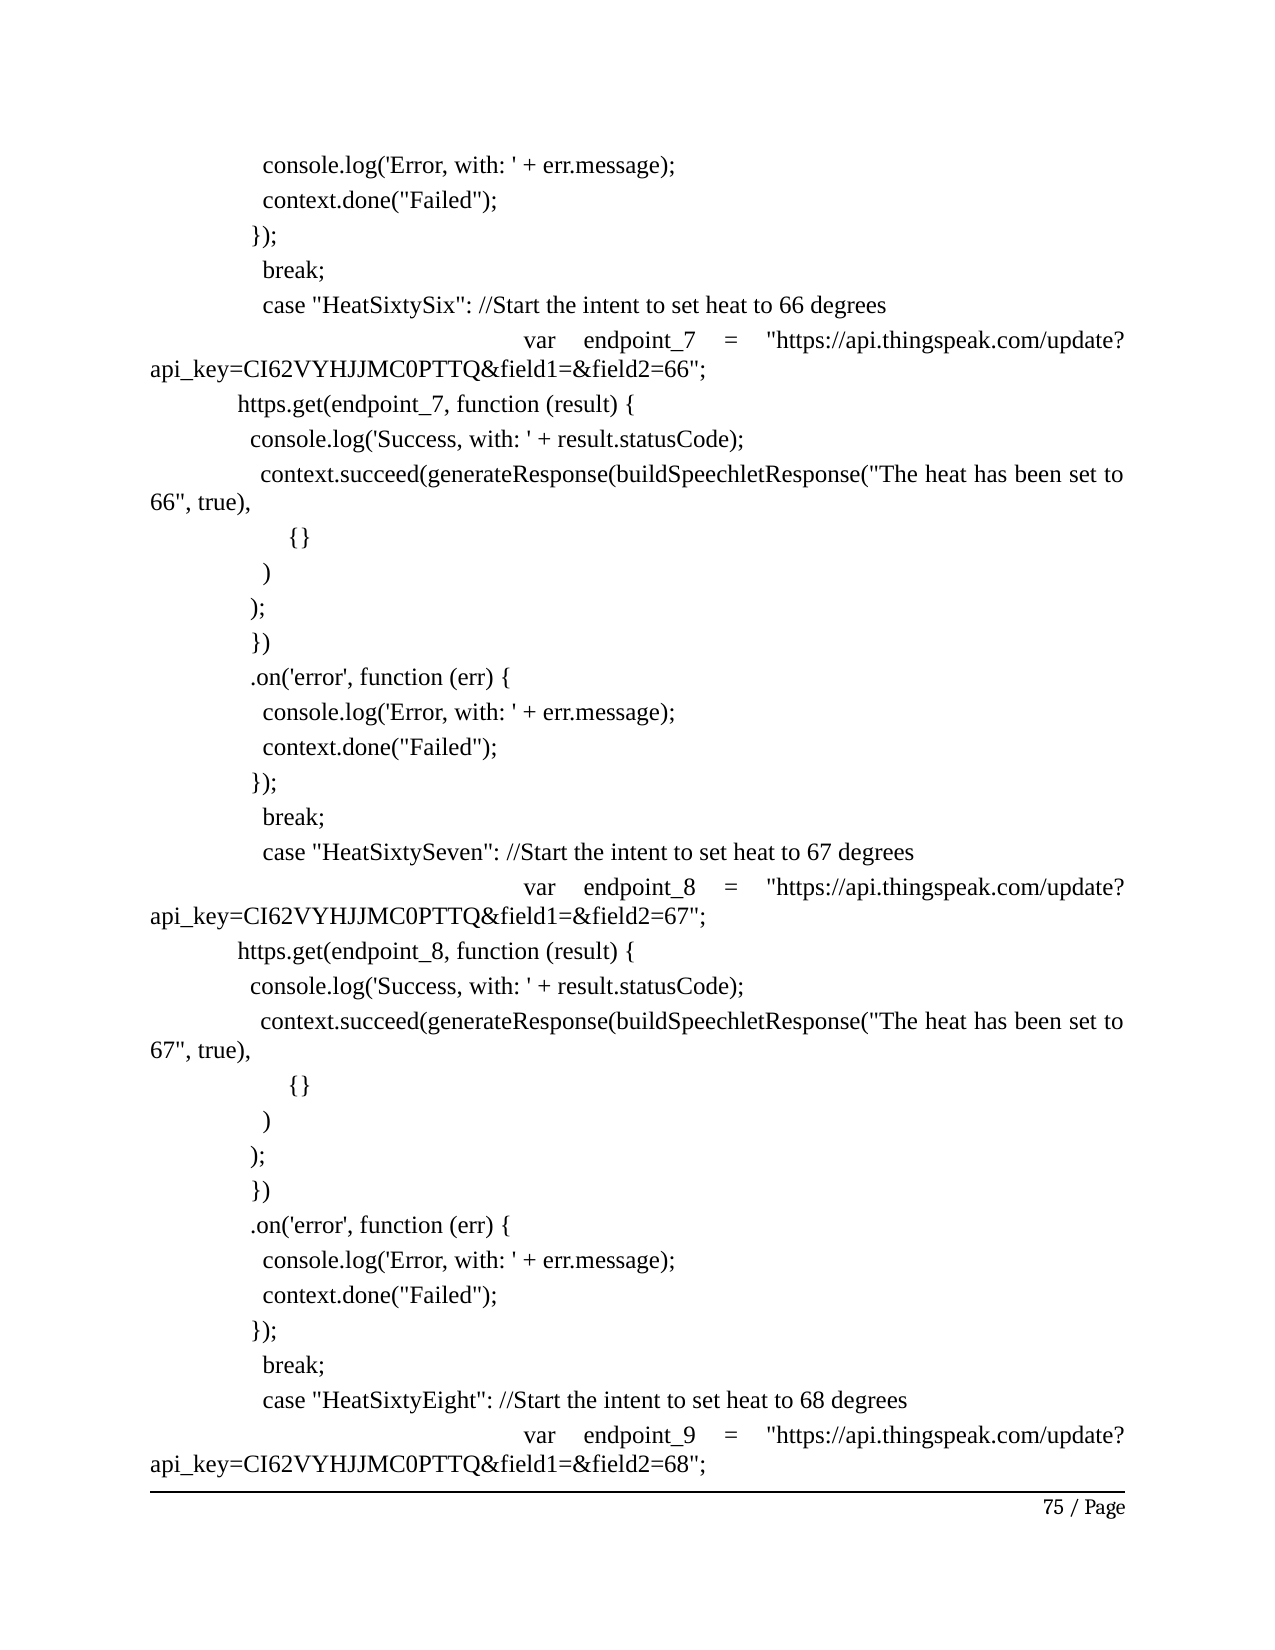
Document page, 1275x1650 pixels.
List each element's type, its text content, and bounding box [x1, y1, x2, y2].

text var endpoint_8 = "https://api.thingspeak.com/update?api_key=CI62VYHJJMC0PTTQ&field1=&field2=67"; [150, 872, 1125, 930]
text }); [150, 767, 1125, 796]
text }) [150, 1175, 1125, 1204]
text .on('error', function (err) { [150, 662, 1125, 691]
text context.done("Failed"); [150, 732, 1125, 761]
text }); [150, 220, 1125, 249]
text break; [150, 802, 1125, 831]
text case "HeatSixtySeven": //Start the intent to set heat to 67 degrees [150, 837, 1125, 866]
text console.log('Error, with: ' + err.message); [150, 1245, 1125, 1274]
text .on('error', function (err) { [150, 1210, 1125, 1239]
text {} [150, 522, 1125, 551]
text ) [150, 1105, 1125, 1134]
text context.succeed(generateResponse(buildSpeechletResponse("The heat has been set to 66", true), [150, 459, 1125, 516]
text case "HeatSixtyEight": //Start the intent to set heat to 68 degrees [150, 1385, 1125, 1414]
text {} [150, 1070, 1125, 1099]
text ); [150, 1140, 1125, 1169]
text console.log('Success, with: ' + result.statusCode); [150, 424, 1125, 452]
text context.done("Failed"); [150, 1280, 1125, 1309]
text context.done("Failed"); [150, 185, 1125, 214]
text case "HeatSixtySix": //Start the intent to set heat to 66 degrees [150, 290, 1125, 319]
text console.log('Error, with: ' + err.message); [150, 150, 1125, 179]
text break; [150, 1350, 1125, 1379]
text }) [150, 627, 1125, 656]
text var endpoint_7 = "https://api.thingspeak.com/update?api_key=CI62VYHJJMC0PTTQ&field1=&field2=66"; [150, 325, 1125, 382]
text https.get(endpoint_8, function (result) { [150, 936, 1125, 965]
text context.succeed(generateResponse(buildSpeechletResponse("The heat has been set to 67", true), [150, 1006, 1125, 1064]
text var endpoint_9 = "https://api.thingspeak.com/update?api_key=CI62VYHJJMC0PTTQ&field1=&field2=68"; [150, 1420, 1125, 1477]
text break; [150, 255, 1125, 284]
text console.log('Error, with: ' + err.message); [150, 697, 1125, 726]
text ) [150, 557, 1125, 586]
text console.log('Success, with: ' + result.statusCode); [150, 971, 1125, 1000]
text ); [150, 592, 1125, 621]
text https.get(endpoint_7, function (result) { [150, 389, 1125, 417]
text }); [150, 1315, 1125, 1344]
